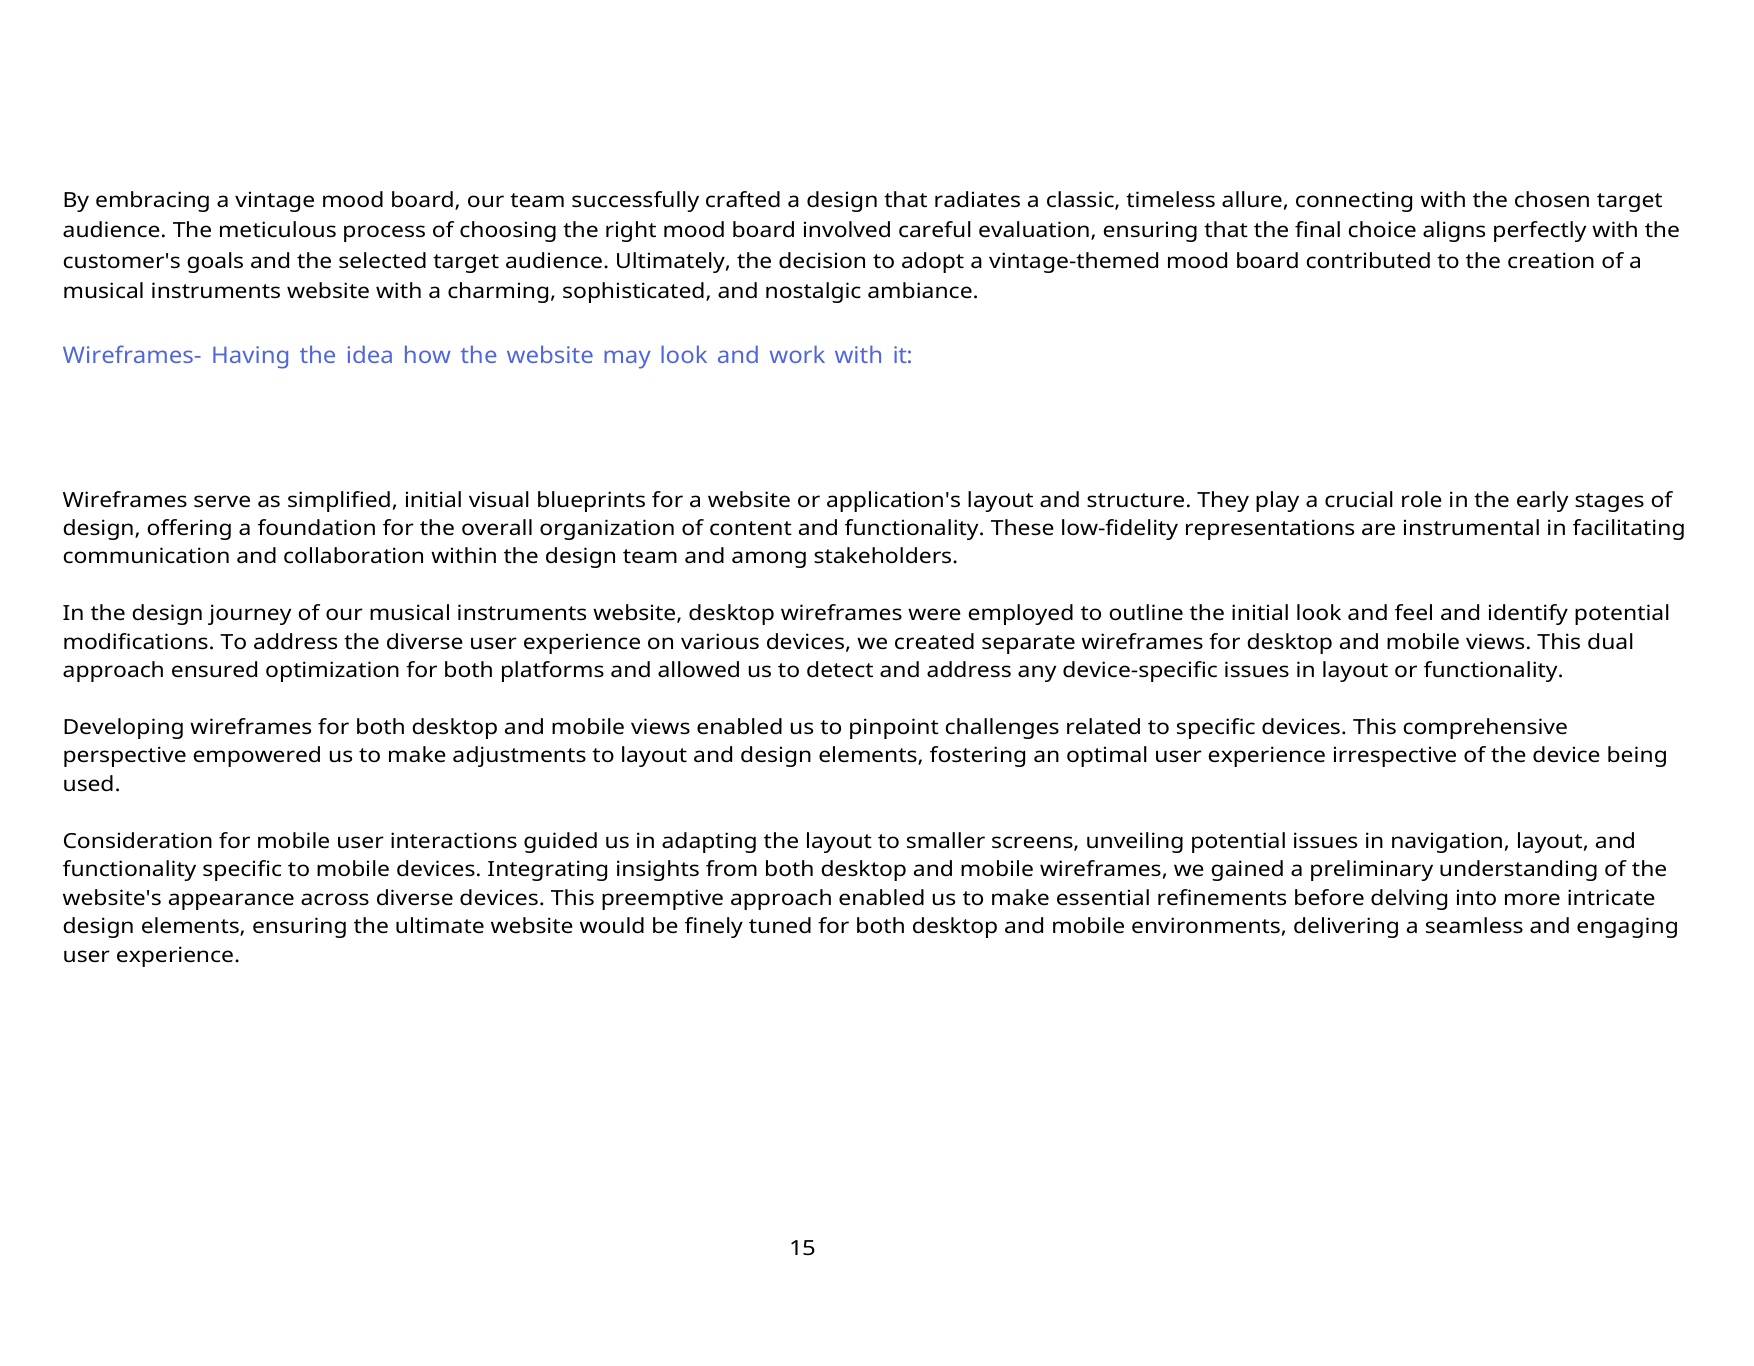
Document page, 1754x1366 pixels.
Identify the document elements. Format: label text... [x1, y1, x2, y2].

text Consideration for mobile user interactions guided us in adapting the layout to smaller screens, unveiling potential issues in navigation, layout, and functionality specific to mobile devices. Integrating insights from both desktop and mobile wireframes, we gained a preliminary understanding of the website's appearance across diverse devices. This preemptive approach enabled us to make essential refinements before delving into more intricate design elements, ensuring the ultimate website would be finely tuned for both desktop and mobile environments, delivering a seamless and engaging user experience. [62, 826, 1693, 968]
text Wireframes serve as simplified, initial visual blueprints for a website or application's layout and structure. They play a crucial role in the early stages of design, offering a foundation for the overall organization of content and functionality. These low-fidelity representations are instrumental in facilitating communication and collaboration within the design team and among stakeholders. [62, 485, 1693, 570]
text Developing wireframes for both desktop and mobile views enabled us to pinpoint challenges related to specific devices. This comprehensive perspective empowered us to make adjustments to layout and design elements, fostering an optimal user experience irrespective of the device being used. [62, 712, 1693, 797]
text In the design journey of our musical instruments website, desktop wireframes were employed to outline the initial look and feel and identify potential modifications. To address the diverse user experience on various devices, we created separate wireframes for desktop and mobile views. This dual approach ensured optimization for both platforms and allowed us to detect and address any device-specific issues in layout or functionality. [62, 598, 1693, 684]
text By embracing a vintage mood board, our team successfully crafted a design that radiates a classic, timeless allure, connecting with the chosen target audience. The meticulous process of choosing the right mood board involved careful evaluation, ensuring that the final choice aligns perfectly with the customer's goals and the selected target audience. Ultimately, the decision to adopt a vintage-themed mood board contributed to the creation of a musical instruments website with a charming, sophisticated, and nostalgic ambiance. [62, 185, 1693, 305]
text Wireframes- Having the idea how the website may look and work with it: [62, 338, 1693, 370]
